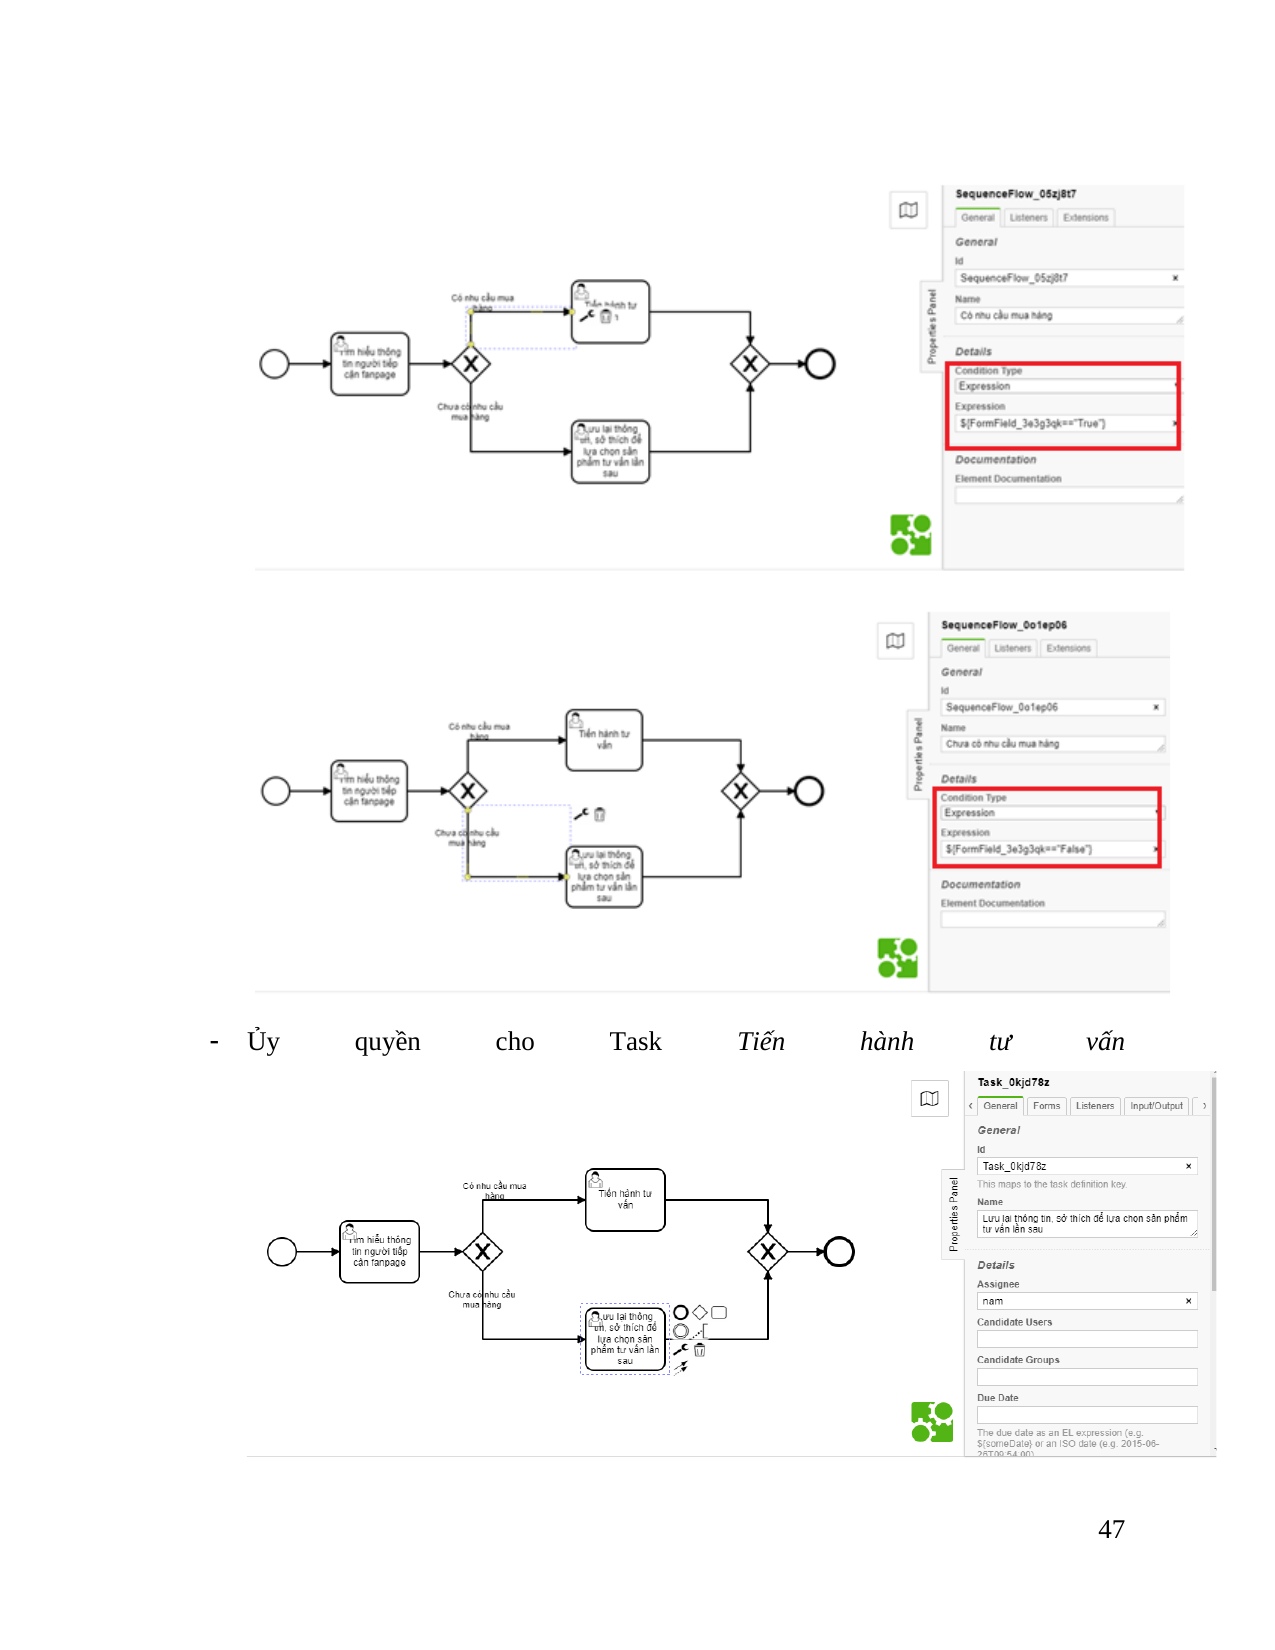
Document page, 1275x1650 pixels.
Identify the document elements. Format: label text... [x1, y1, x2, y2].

picture [255, 150, 1200, 577]
picture [255, 604, 1171, 997]
picture [246, 1071, 1217, 1459]
